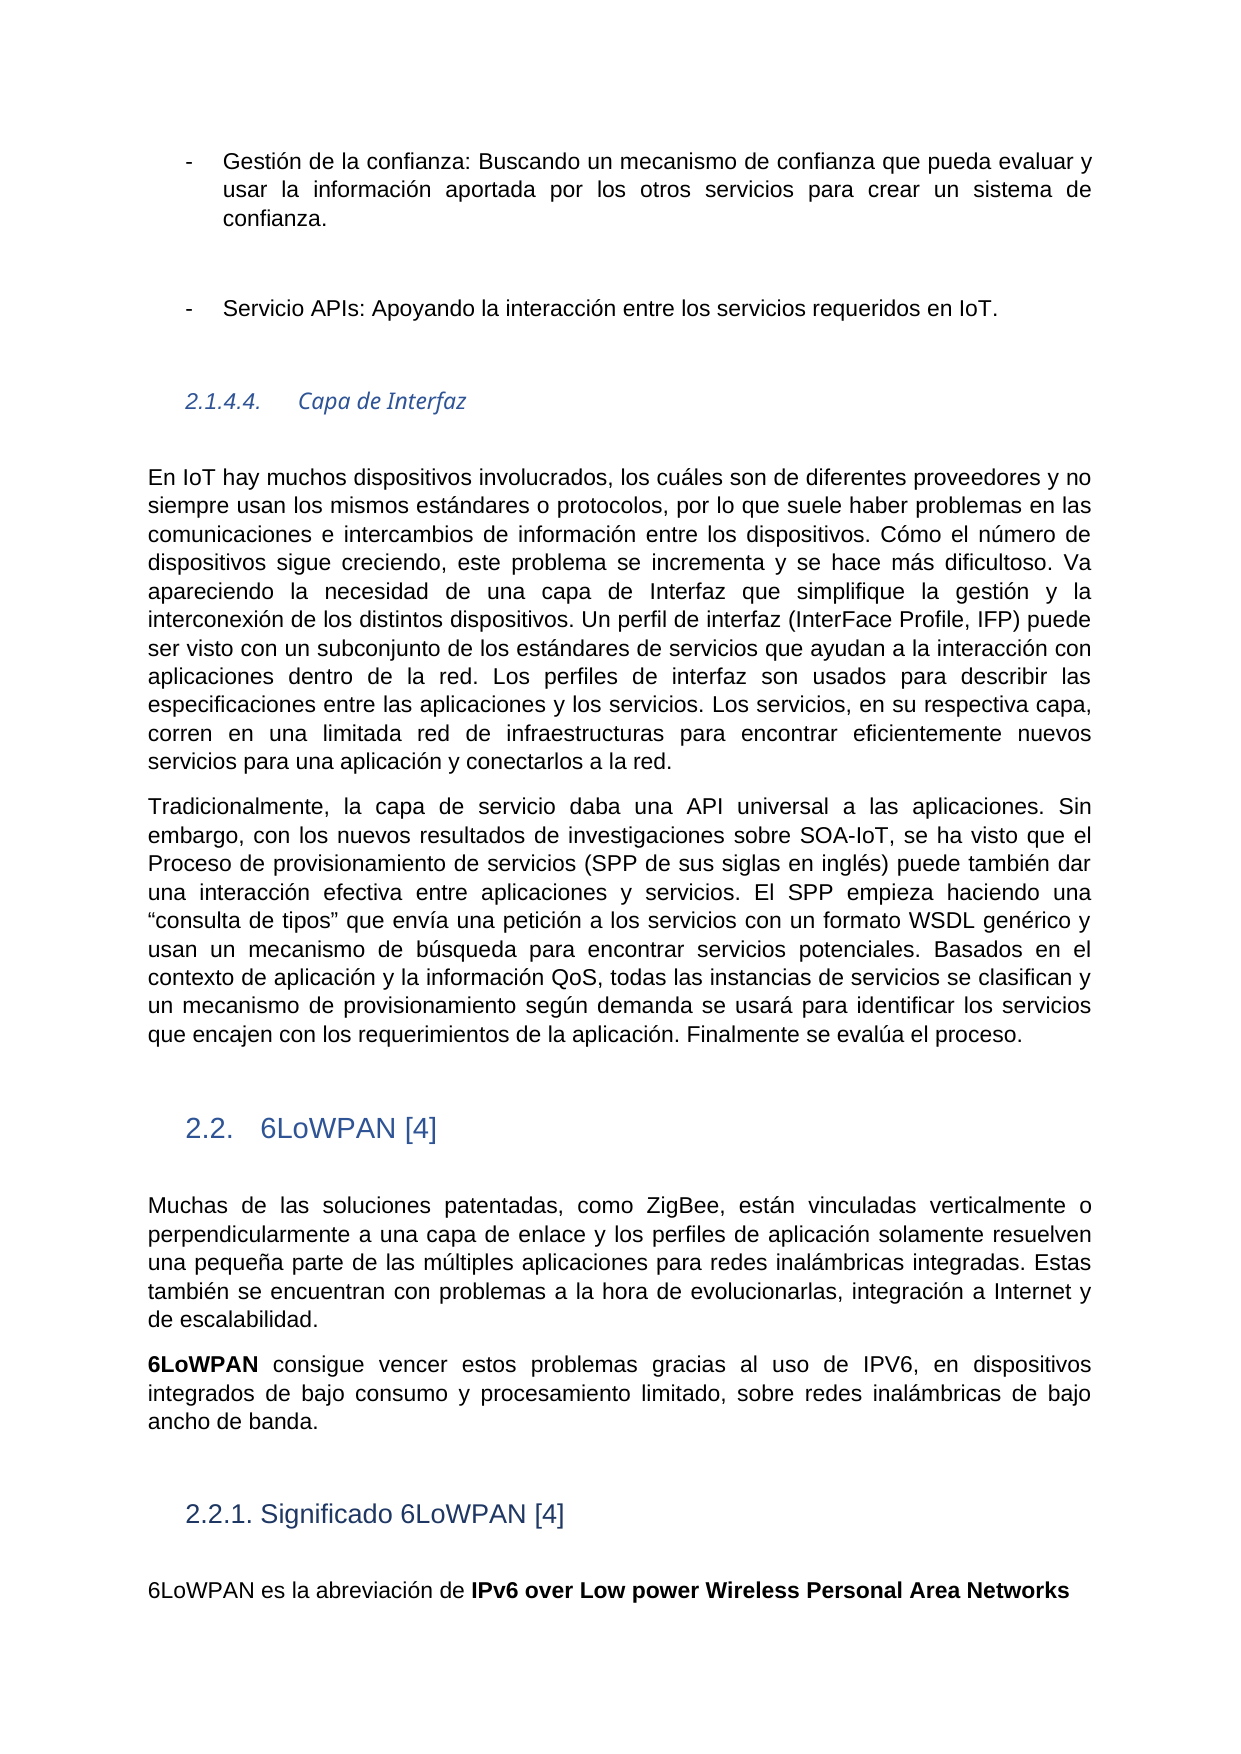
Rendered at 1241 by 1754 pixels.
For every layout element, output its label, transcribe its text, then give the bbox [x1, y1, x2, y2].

text 6LoWPAN consigue vencer estos problemas gracias al uso de IPV6, en dispositivos integrados de bajo consumo y procesamiento limitado, sobre redes inalámbricas de bajo ancho de banda. [148, 1351, 1092, 1434]
subtitle Capa de Interfaz [185, 385, 1092, 416]
list Servicio APIs: Apoyando la interacción entre los servicios requeridos en IoT. [185, 295, 1092, 321]
text Muchas de las soluciones patentadas, como ZigBee, están vinculadas verticalmente o perpendicularmente a una capa de enlace y los perfiles de aplicación solamente resuelven una pequeña parte de las múltiples aplicaciones para redes inalámbricas integradas. Estas también se encuentran con problemas a la hora de evolucionarlas, integración a Internet y de escalabilidad. [148, 1192, 1092, 1332]
list Gestión de la confianza: Buscando un mecanismo de confianza que pueda evaluar y usar la información aportada por los otros servicios para crear un sistema de confianza. [185, 148, 1092, 231]
text En IoT hay muchos dispositivos involucrados, los cuáles son de diferentes proveedores y no siempre usan los mismos estándares o protocolos, por lo que suele haber problemas en las comunicaciones e intercambios de información entre los dispositivos. Cómo el número de dispositivos sigue creciendo, este problema se incrementa y se hace más dificultoso. Va apareciendo la necesidad de una capa de Interfaz que simplifique la gestión y la interconexión de los distintos dispositivos. Un perfil de interfaz (InterFace Profile, IFP) puede ser visto con un subconjunto de los estándares de servicios que ayudan a la interacción con aplicaciones dentro de la red. Los perfiles de interfaz son usados para describir las especificaciones entre las aplicaciones y los servicios. Los servicios, en su respectiva capa, corren en una limitada red de infraestructuras para encontrar eficientemente nuevos servicios para una aplicación y conectarlos a la red. [148, 464, 1092, 774]
text 6LoWPAN es la abreviación de IPv6 over Low power Wireless Personal Area Networks [148, 1577, 1092, 1603]
subtitle Significado 6LoWPAN [4] [185, 1498, 1092, 1529]
subtitle 6LoWPAN [4] [185, 1111, 1092, 1144]
text Tradicionalmente, la capa de servicio daba una API universal a las aplicaciones. Sin embargo, con los nuevos resultados de investigaciones sobre SOA-IoT, se ha visto que el Proceso de provisionamiento de servicios (SPP de sus siglas en inglés) puede también dar una interacción efectiva entre aplicaciones y servicios. El SPP empieza haciendo una “consulta de tipos” que envía una petición a los servicios con un formato WSDL genérico y usan un mecanismo de búsqueda para encontrar servicios potenciales. Basados en el contexto de aplicación y la información QoS, todas las instancias de servicios se clasifican y un mecanismo de provisionamiento según demanda se usará para identificar los servicios que encajen con los requerimientos de la aplicación. Finalmente se evalúa el proceso. [148, 793, 1092, 1047]
